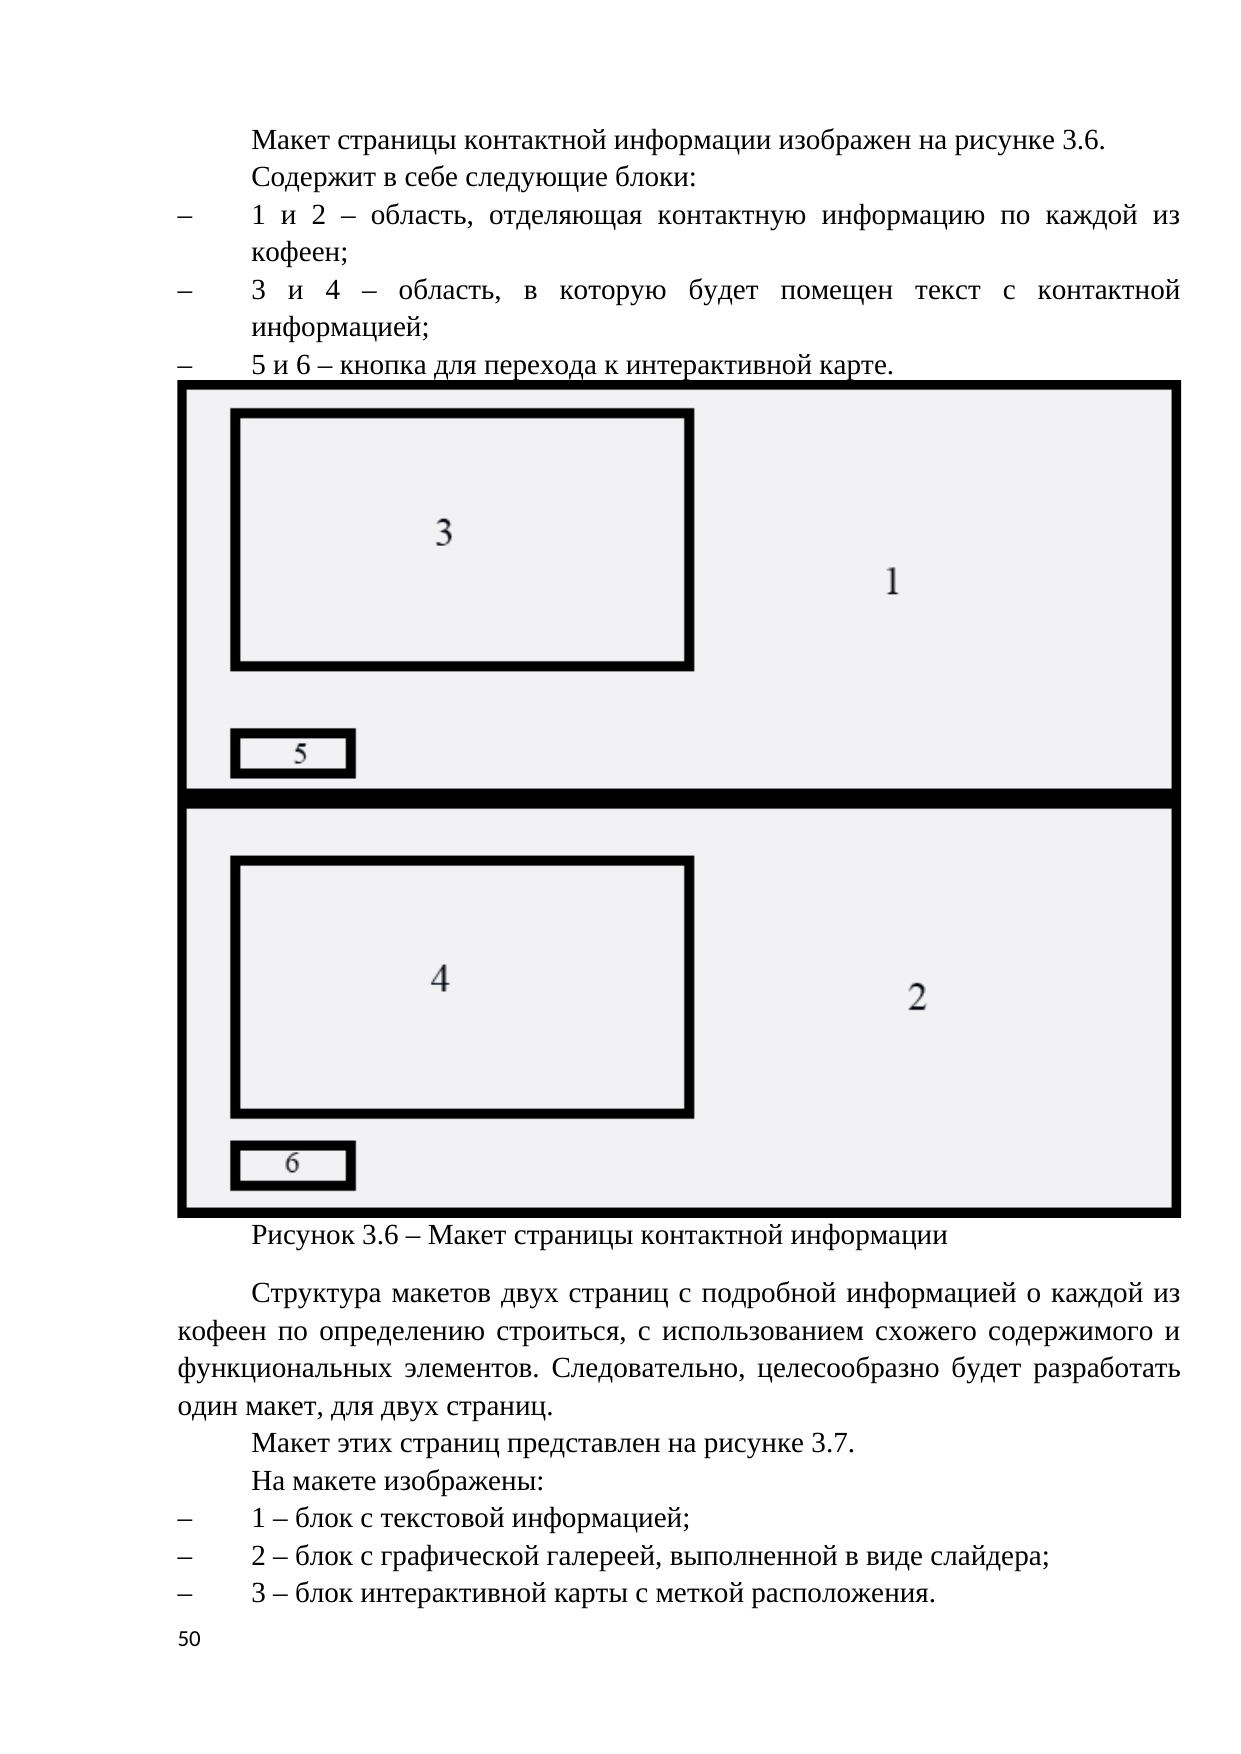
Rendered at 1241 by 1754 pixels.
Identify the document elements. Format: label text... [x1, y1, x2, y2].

list 3 – блок интерактивной карты с меткой расположения. [177, 1572, 1181, 1609]
text Макет страницы контактной информации изображен на рисунке 3.6. [177, 118, 1181, 156]
list 3 и 4 – область, в которую будет помещен текст с контактной информацией; [177, 268, 1181, 343]
list 1 и 2 – область, отделяющая контактную информацию по каждой из кофеен; [177, 193, 1181, 268]
picture [177, 380, 1182, 1218]
text Макет этих страниц представлен на рисунке 3.7. [177, 1422, 1181, 1459]
list 5 и 6 – кнопка для перехода к интерактивной карте. [177, 343, 1181, 380]
text Содержит в себе следующие блоки: [177, 156, 1181, 193]
text Структура макетов двух страниц с подробной информацией о каждой из кофеен по определению строиться, с использованием схожего содержимого и функциональных элементов. Следовательно, целесообразно будет разработать один макет, для двух страниц. [177, 1272, 1181, 1422]
list 1 – блок с текстовой информацией; [177, 1497, 1181, 1534]
list 2 – блок с графической галереей, выполненной в виде слайдера; [177, 1534, 1181, 1572]
text Рисунок 3.6 – Макет страницы контактной информации [177, 1218, 1181, 1251]
text На макете изображены: [177, 1459, 1181, 1497]
